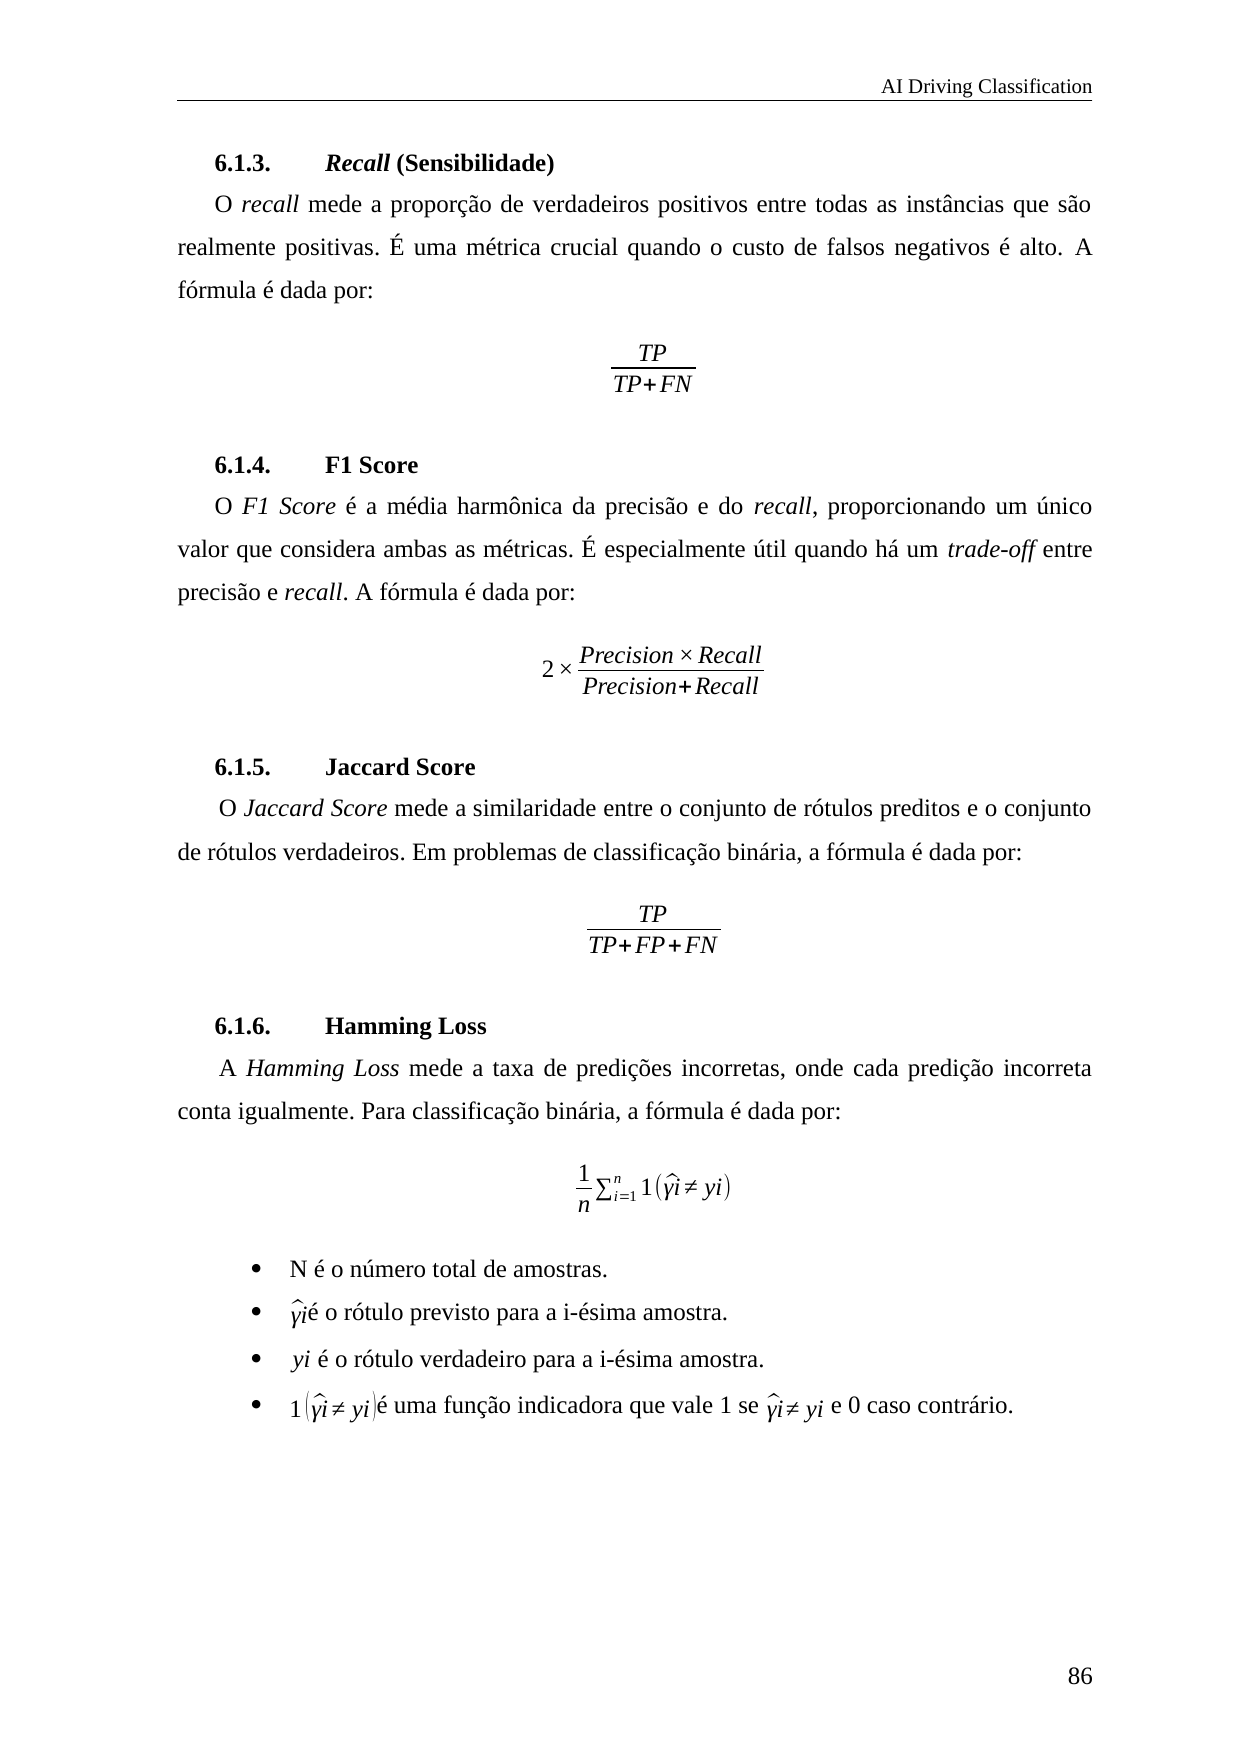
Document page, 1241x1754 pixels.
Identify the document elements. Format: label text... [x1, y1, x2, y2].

text A Hamming Loss mede a taxa de predições incorretas, onde cada predição incorreta conta igualmente. Para classificação binária, a fórmula é dada por: [177, 1053, 1092, 1124]
subtitle Jaccard Score [214, 752, 1092, 781]
text O F1 Score é a média harmônica da precisão e do recall, proporcionando um único valor que considera ambas as métricas. É especialmente útil quando há um trade-off entre precisão e recall. A fórmula é dada por: [177, 491, 1092, 606]
subtitle Recall (Sensibilidade) [214, 148, 1092, 176]
text O Jaccard Score mede a similaridade entre o conjunto de rótulos preditos e o conjunto de rótulos verdadeiros. Em problemas de classificação binária, a fórmula é dada por: [177, 793, 1092, 865]
list N é o número total de amostras. [252, 1254, 1092, 1283]
list é o rótulo verdadeiro para a i-ésima amostra. [252, 1344, 1092, 1375]
list é o rótulo previsto para a i-ésima amostra. [252, 1297, 1092, 1330]
subtitle F1 Score [214, 450, 1092, 479]
list é uma função indicadora que vale 1 se e 0 caso contrário. [252, 1390, 1092, 1425]
text O recall mede a proporção de verdadeiros positivos entre todas as instâncias que são realmente positivas. É uma métrica crucial quando o custo de falsos negativos é alto. A fórmula é dada por: [177, 189, 1092, 304]
subtitle Hamming Loss [214, 1011, 1092, 1040]
